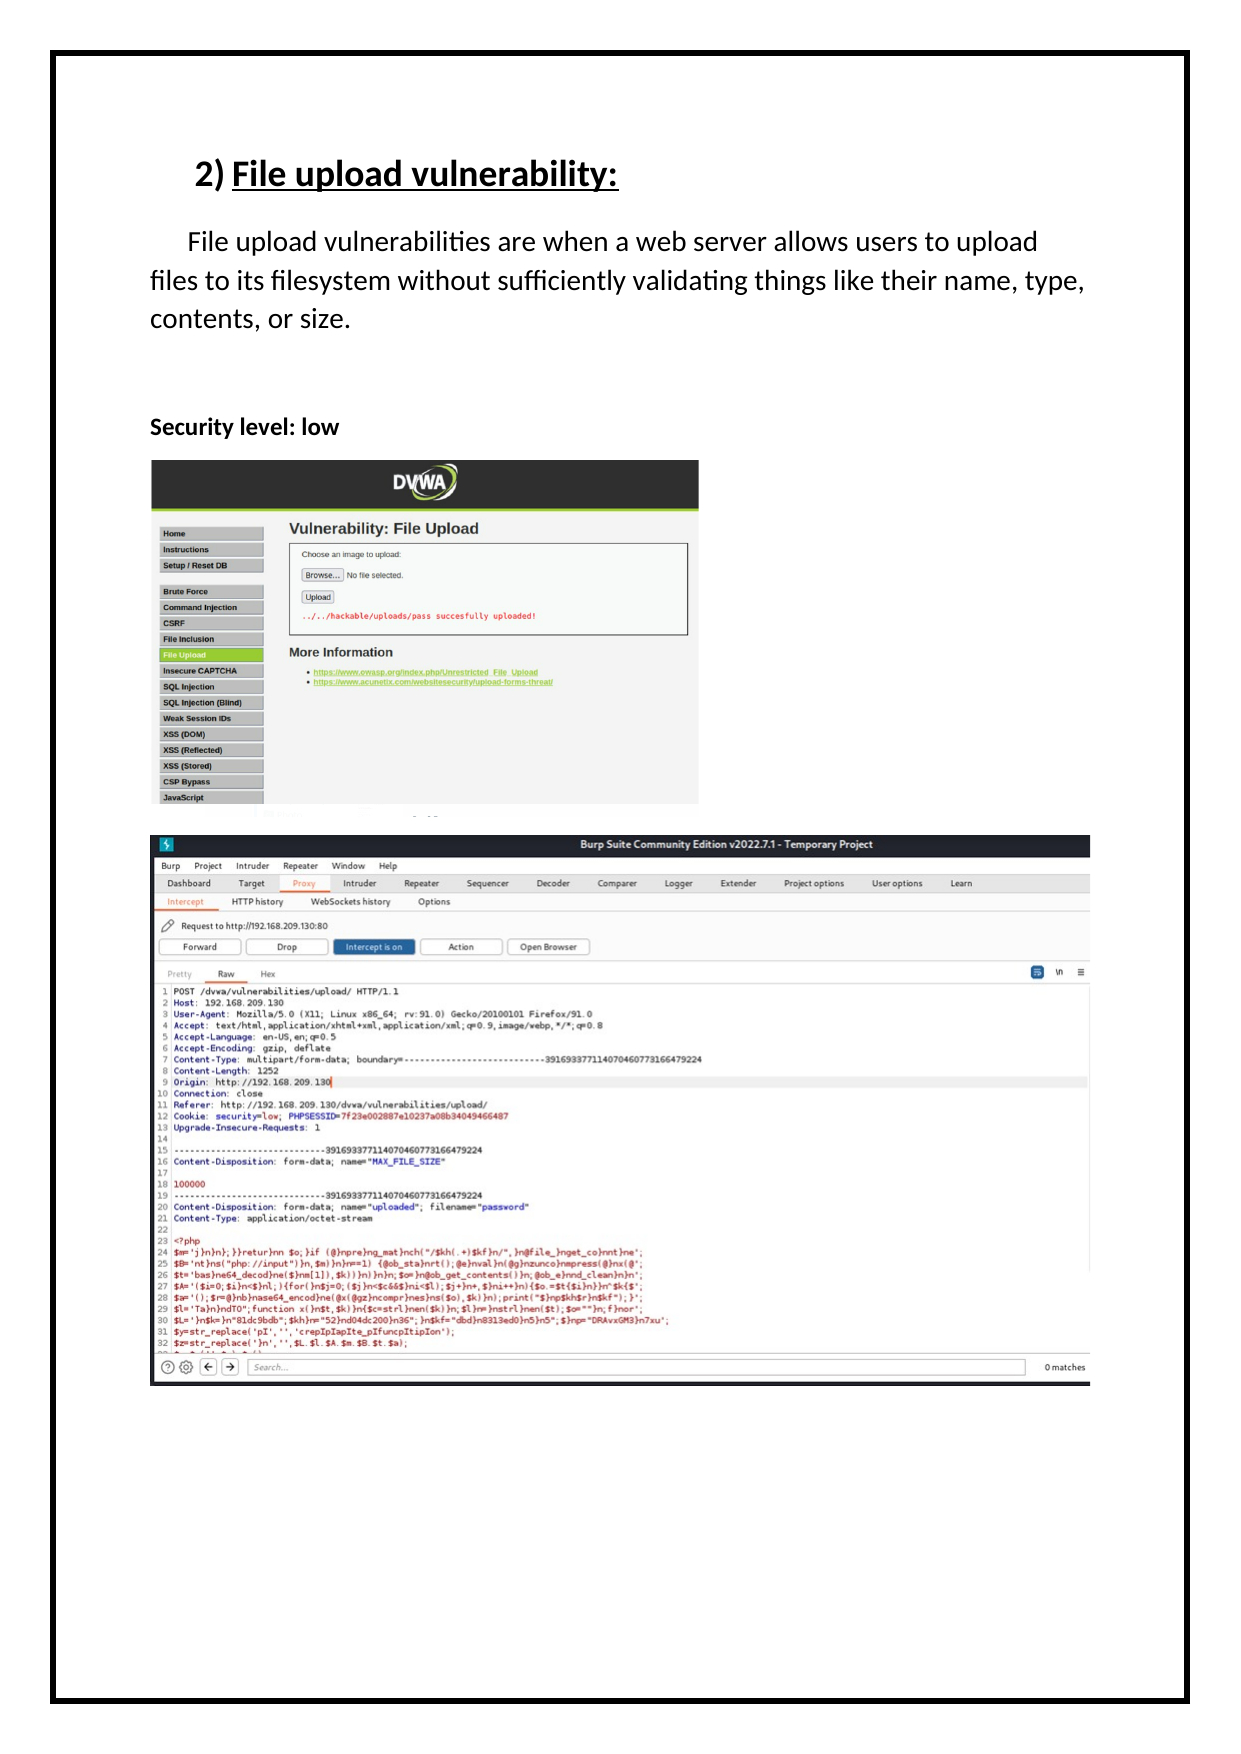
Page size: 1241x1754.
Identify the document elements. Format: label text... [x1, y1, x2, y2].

text File upload vulnerabilities are when a web server allows users to upload files to its filesystem without sufficiently validating things like their name, type, contents, or size. [150, 223, 1090, 336]
list File upload vulnerability: [194, 150, 1090, 196]
picture [150, 460, 699, 817]
picture [150, 835, 1091, 1386]
text Security level: low [150, 411, 1090, 441]
